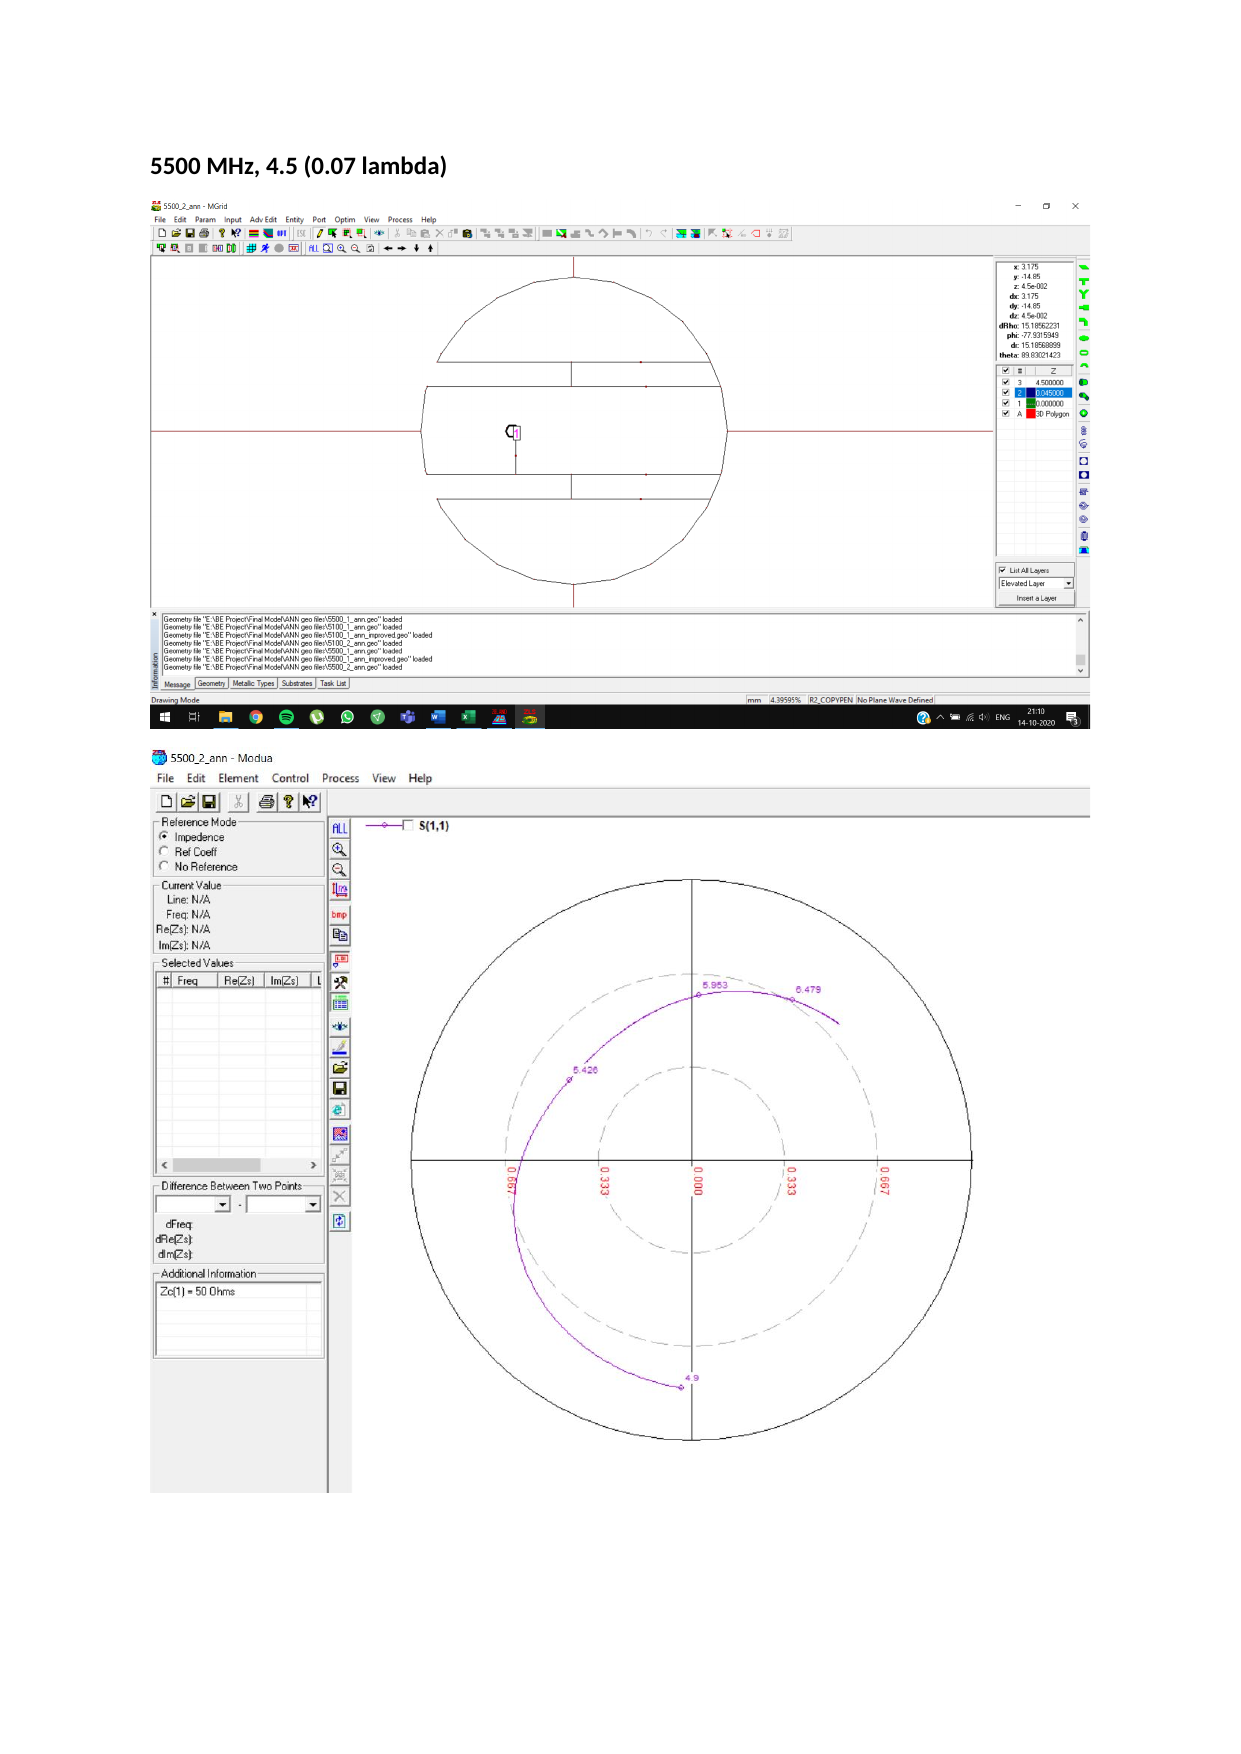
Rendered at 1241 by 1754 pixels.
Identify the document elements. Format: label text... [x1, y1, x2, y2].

text 5500 MHz, 4.5 (0.07 lambda) [150, 150, 1090, 181]
picture [150, 199, 1091, 729]
picture [150, 747, 1091, 1493]
